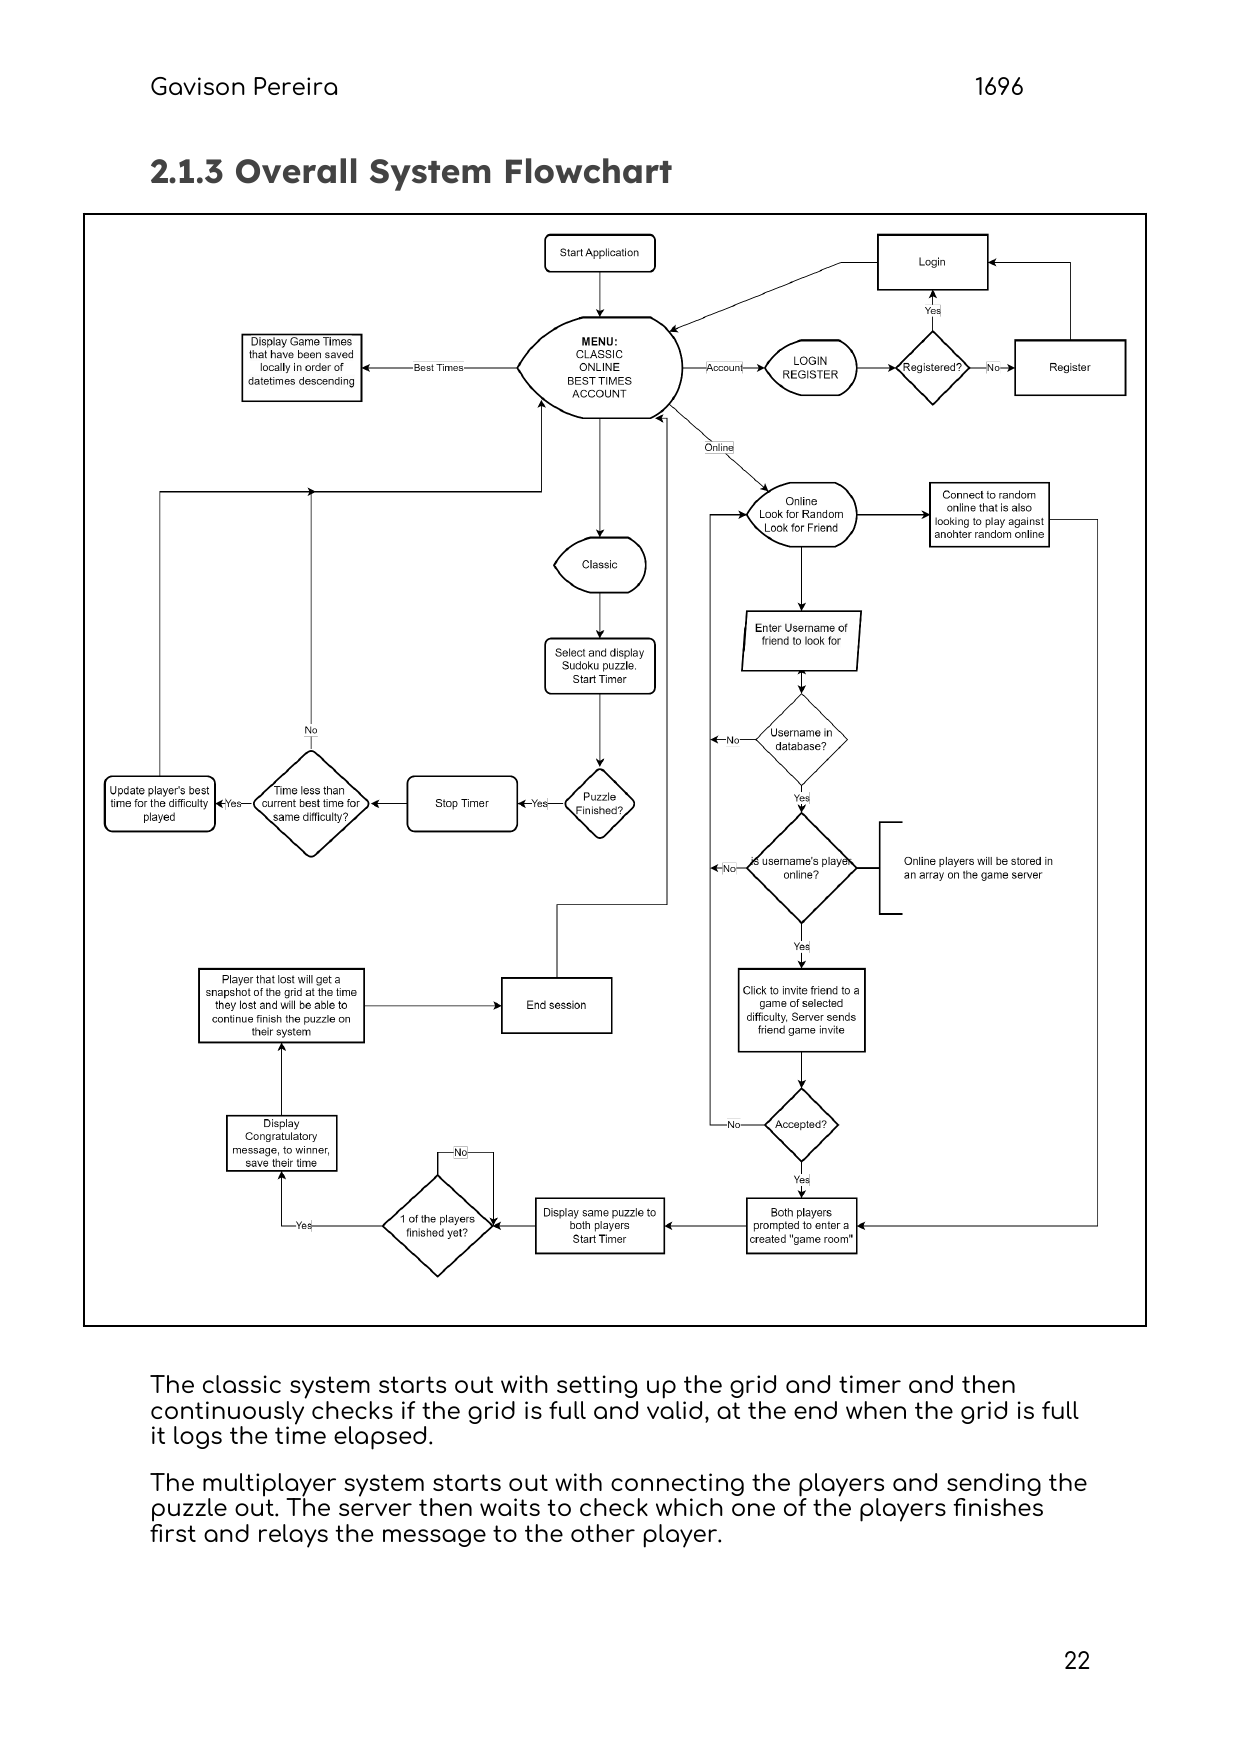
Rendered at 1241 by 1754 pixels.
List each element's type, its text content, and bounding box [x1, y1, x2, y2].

text The classic system starts out with setting up the grid and timer and then continuously checks if the grid is full and valid, at the end when the grid is full it logs the time elapsed. [150, 1373, 1090, 1450]
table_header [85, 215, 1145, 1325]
text The multiplayer system starts out with connecting the players and sending the puzzle out. The server then waits to check which one of the players finishes first and relays the message to the other player. [150, 1471, 1090, 1547]
subtitle 2.1.3 Overall System Flowchart [150, 150, 1153, 192]
picture [94, 225, 1135, 1294]
